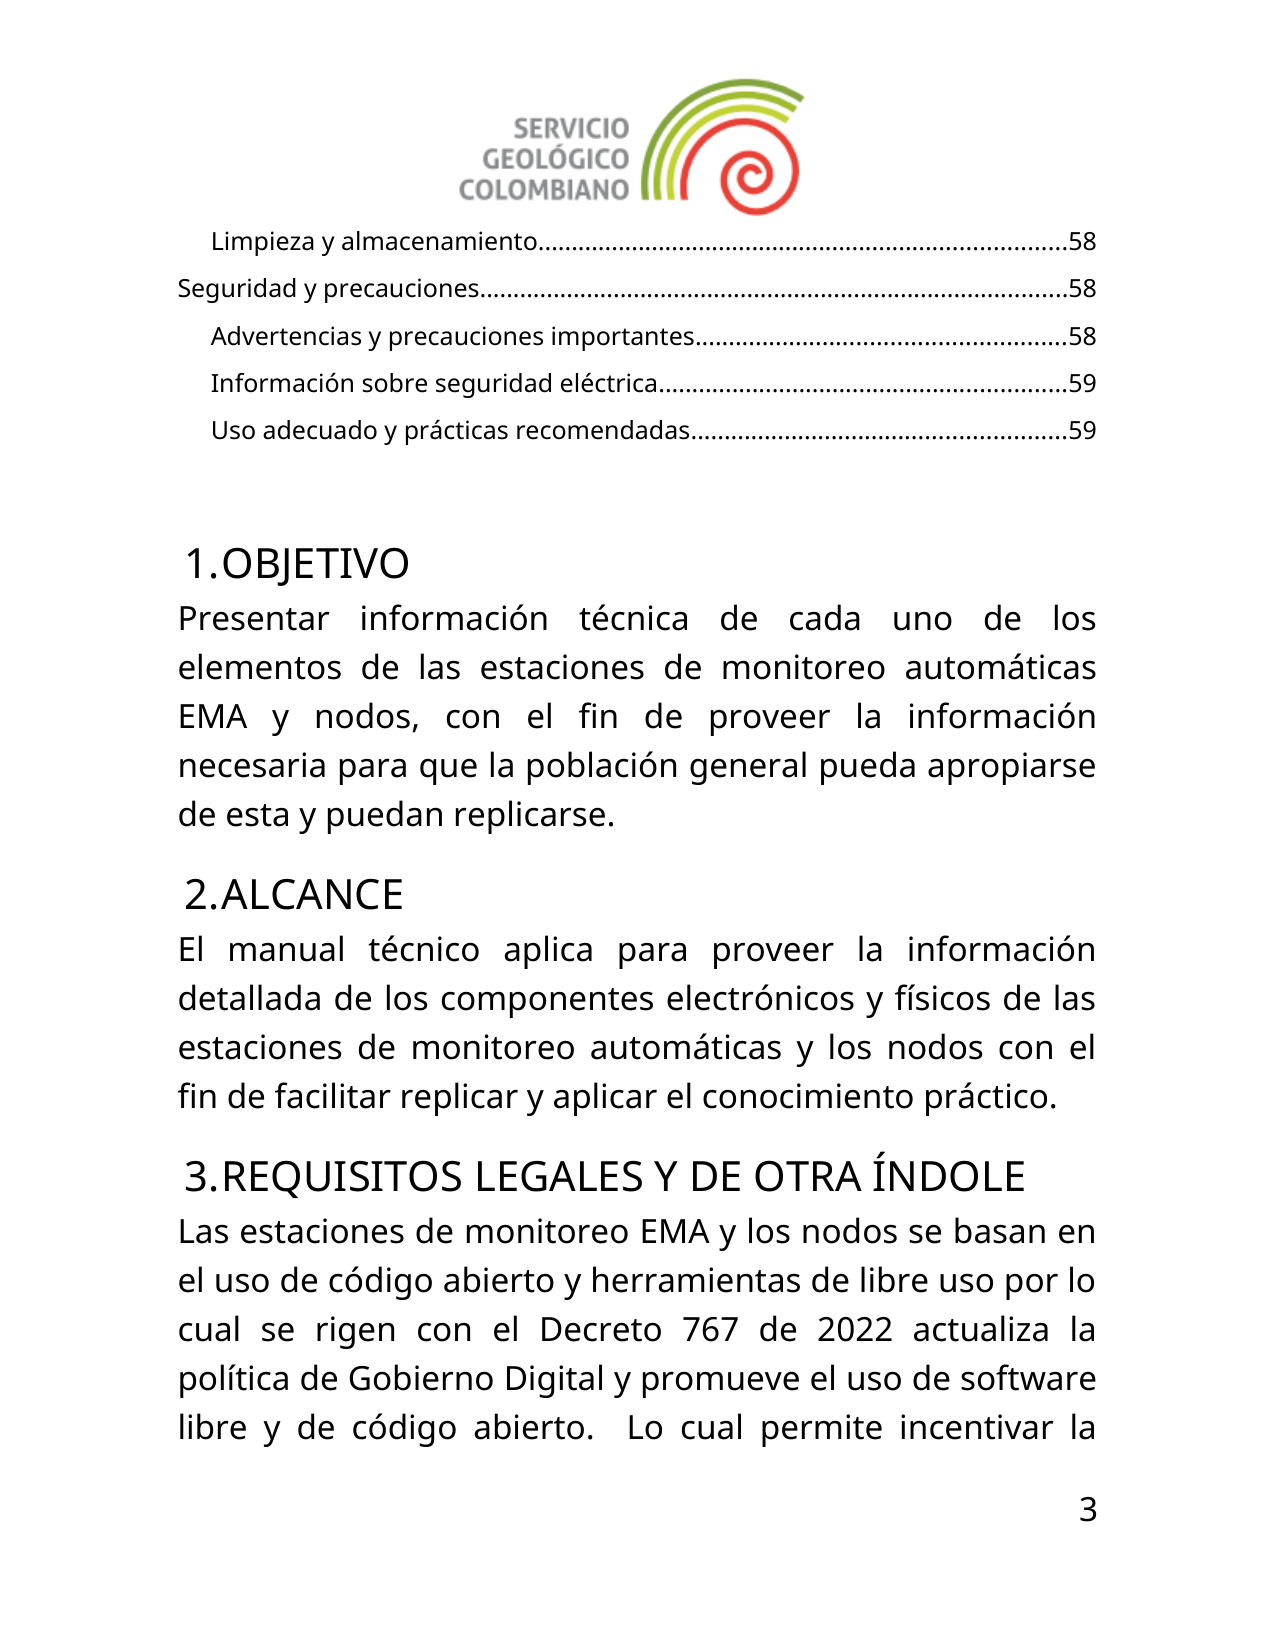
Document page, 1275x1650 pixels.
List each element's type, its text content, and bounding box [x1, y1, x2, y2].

subtitle OBJETIVO [184, 534, 1098, 590]
subtitle REQUISITOS LEGALES Y DE OTRA ÍNDOLE [184, 1147, 1098, 1203]
subtitle ALCANCE [184, 865, 1098, 921]
text Presentar información técnica de cada uno de los elementos de las estaciones de monitoreo automáticas EMA y nodos, con el fin de proveer la información necesaria para que la población general pueda apropiarse de esta y puedan replicarse. [177, 595, 1098, 836]
picture [452, 73, 823, 224]
text El manual técnico aplica para proveer la información detallada de los componentes electrónicos y físicos de las estaciones de monitoreo automáticas y los nodos con el fin de facilitar replicar y aplicar el conocimiento práctico. [177, 926, 1098, 1118]
